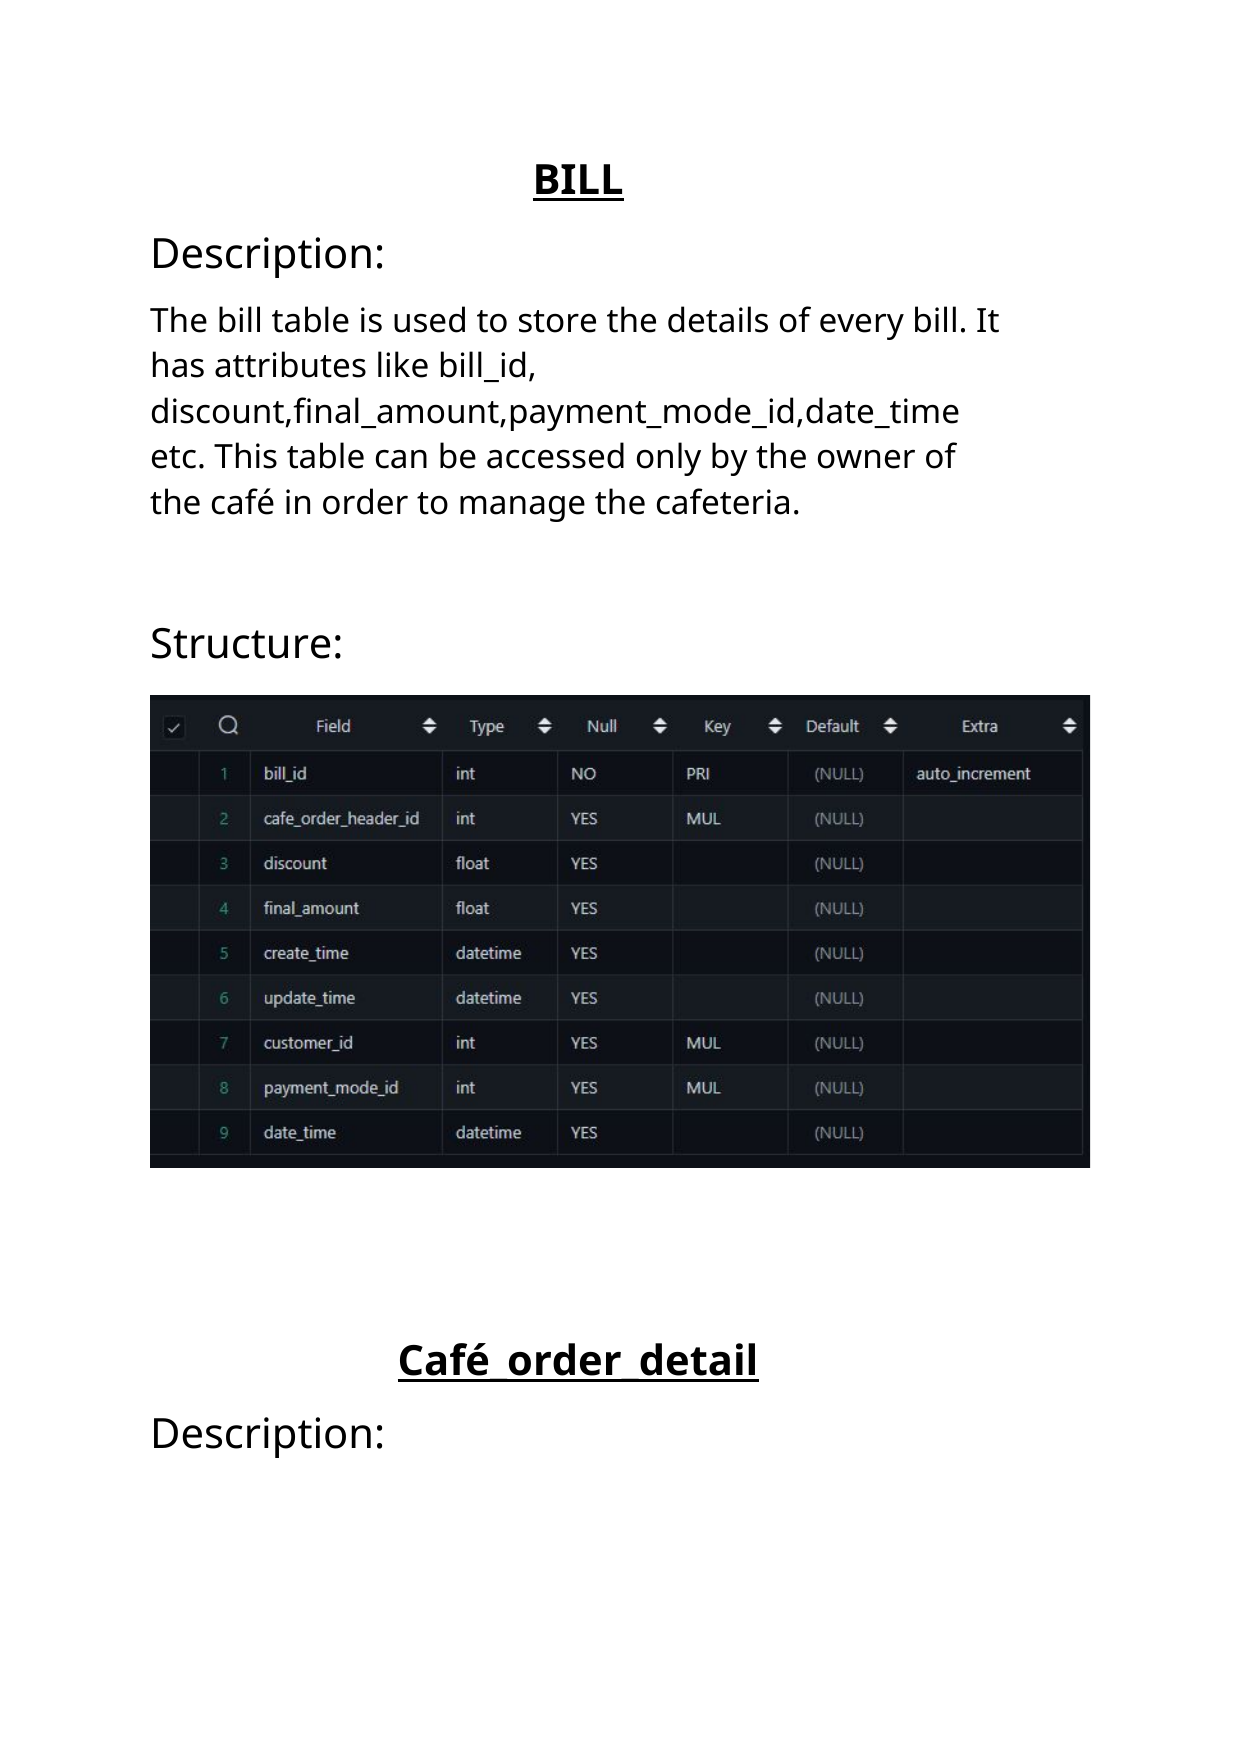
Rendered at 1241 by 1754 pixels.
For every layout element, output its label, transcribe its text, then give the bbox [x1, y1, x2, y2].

text The bill table is used to store the details of every bill. It has attributes like bill_id, discount,final_amount,payment_mode_id,date_time etc. This table can be accessed only by the owner of the café in order to manage the cafeteria. [150, 297, 1006, 524]
text Description: [150, 223, 1006, 280]
text BILL [150, 150, 1006, 207]
picture [150, 695, 1091, 1168]
text Description: [150, 1404, 1006, 1461]
text Structure: [150, 614, 1006, 671]
text Café_order_detail [150, 1331, 1006, 1388]
